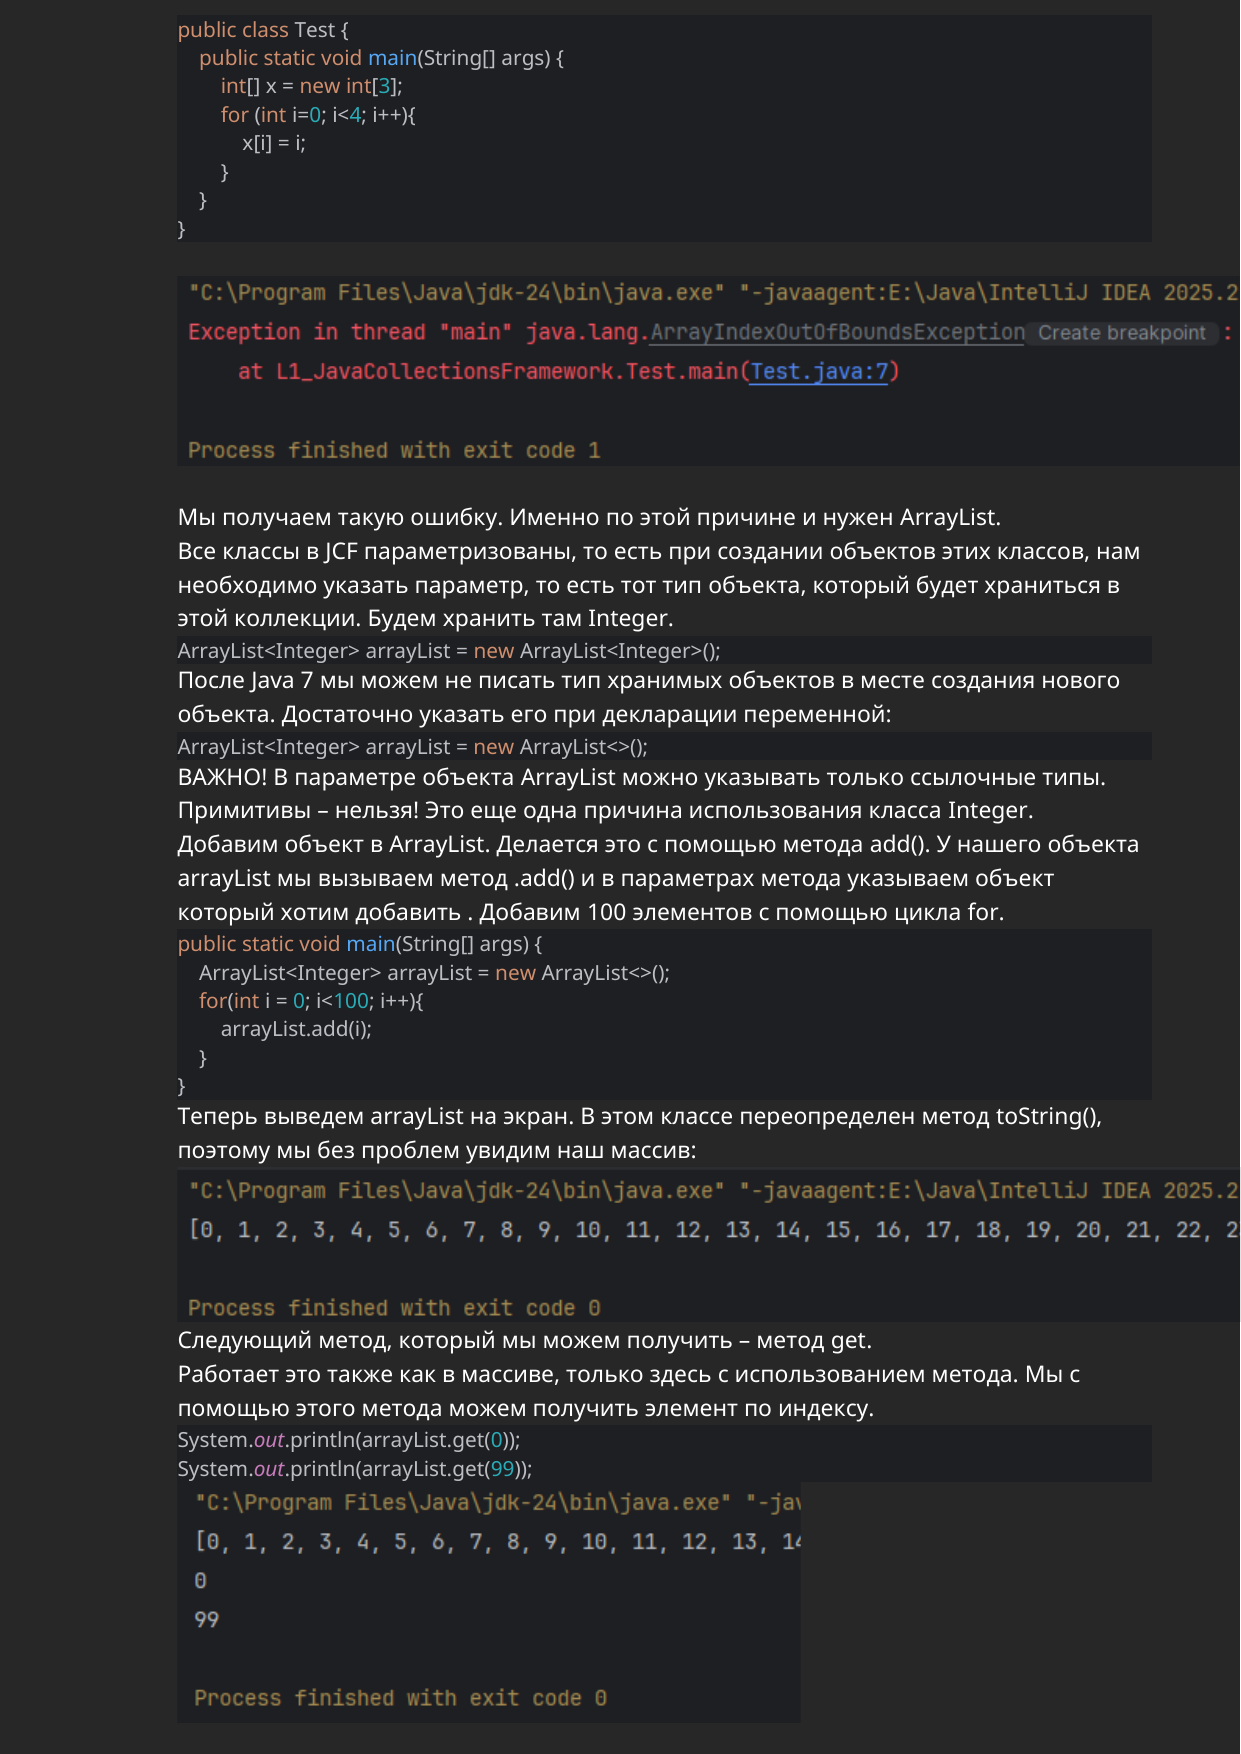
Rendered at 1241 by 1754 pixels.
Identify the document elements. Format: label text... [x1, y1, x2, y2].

text ArrayList<Integer> arrayList = new ArrayList<Integer>(); [177, 636, 1152, 664]
text После Java 7 мы можем не писать тип хранимых объектов в месте создания нового объекта. Достаточно указать его при декларации переменной: [177, 664, 1152, 729]
text Следующий метод, который мы можем получить – метод get. [177, 1324, 1152, 1355]
text Работает это также как в массиве, только здесь с использованием метода. Мы с помощью этого метода можем получить элемент по индексу. [177, 1358, 1152, 1423]
text System.out.println(arrayList.get(0)); System.out.println(arrayList.get(99)); [177, 1425, 1152, 1482]
picture [177, 1167, 1241, 1322]
text ArrayList<Integer> arrayList = new ArrayList<>(); [177, 732, 1152, 760]
picture [177, 276, 1240, 466]
text public class Test { public static void main(String[] args) { int[] x = new int[3]; for (int i=0; i<4; i++){ x[i] = i; } } } [177, 15, 1152, 242]
picture [177, 1482, 801, 1723]
text Все классы в JCF параметризованы, то есть при создании объектов этих классов, нам необходимо указать параметр, то есть тот тип объекта, который будет храниться в этой коллекции. Будем хранить там Integer. [177, 535, 1152, 633]
text ВАЖНО! В параметре объекта ArrayList можно указывать только ссылочные типы. Примитивы – нельзя! Это еще одна причина использования класса Integer. [177, 760, 1152, 825]
text Добавим объект в ArrayList. Делается это с помощью метода add(). У нашего объекта arrayList мы вызываем метод .add() и в параметрах метода указываем объект который хотим добавить . Добавим 100 элементов с помощью цикла for. [177, 828, 1152, 927]
text Теперь выведем arrayList на экран. В этом классе переопределен метод toString(), поэтому мы без проблем увидим наш массив: [177, 1100, 1152, 1165]
text Мы получаем такую ошибку. Именно по этой причине и нужен ArrayList. [177, 501, 1152, 532]
text public static void main(String[] args) { ArrayList<Integer> arrayList = new ArrayList<>(); for(int i = 0; i<100; i++){ arrayList.add(i); } } [177, 929, 1152, 1100]
